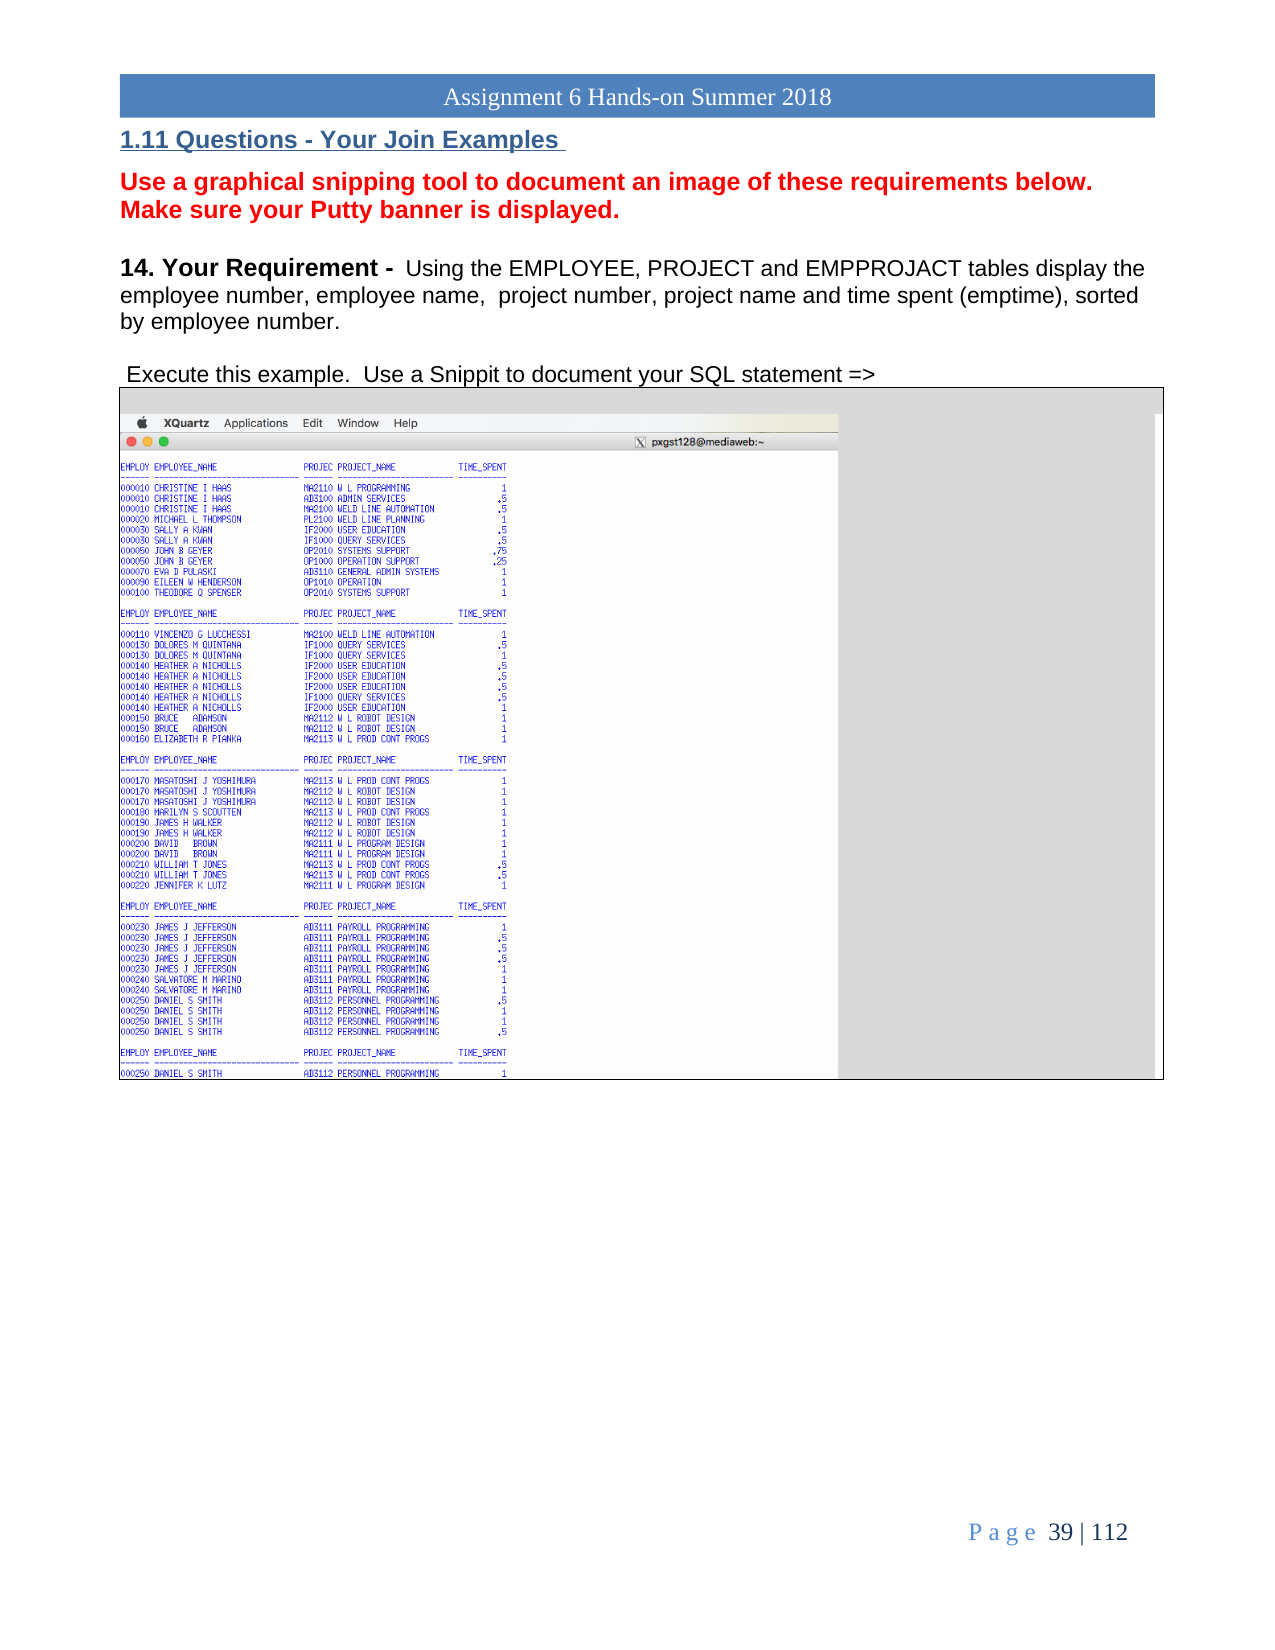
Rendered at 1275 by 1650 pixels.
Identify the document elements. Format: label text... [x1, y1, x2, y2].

text Execute this example. Use a Snippit to document your SQL statement => [120, 361, 1155, 387]
text Use a graphical snipping tool to document an image of these requirements below. [120, 167, 1155, 195]
picture [120, 414, 839, 1079]
subtitle 1.11 Questions - Your Join Examples [120, 118, 1155, 154]
text 14. Your Requirement - Using the EMPLOYEE, PROJECT and EMPPROJACT tables display the employee number, employee name, project number, project name and time spent (emptime), sorted by employee number. [120, 253, 1155, 334]
text Make sure your Putty banner is displayed. [120, 195, 1155, 224]
